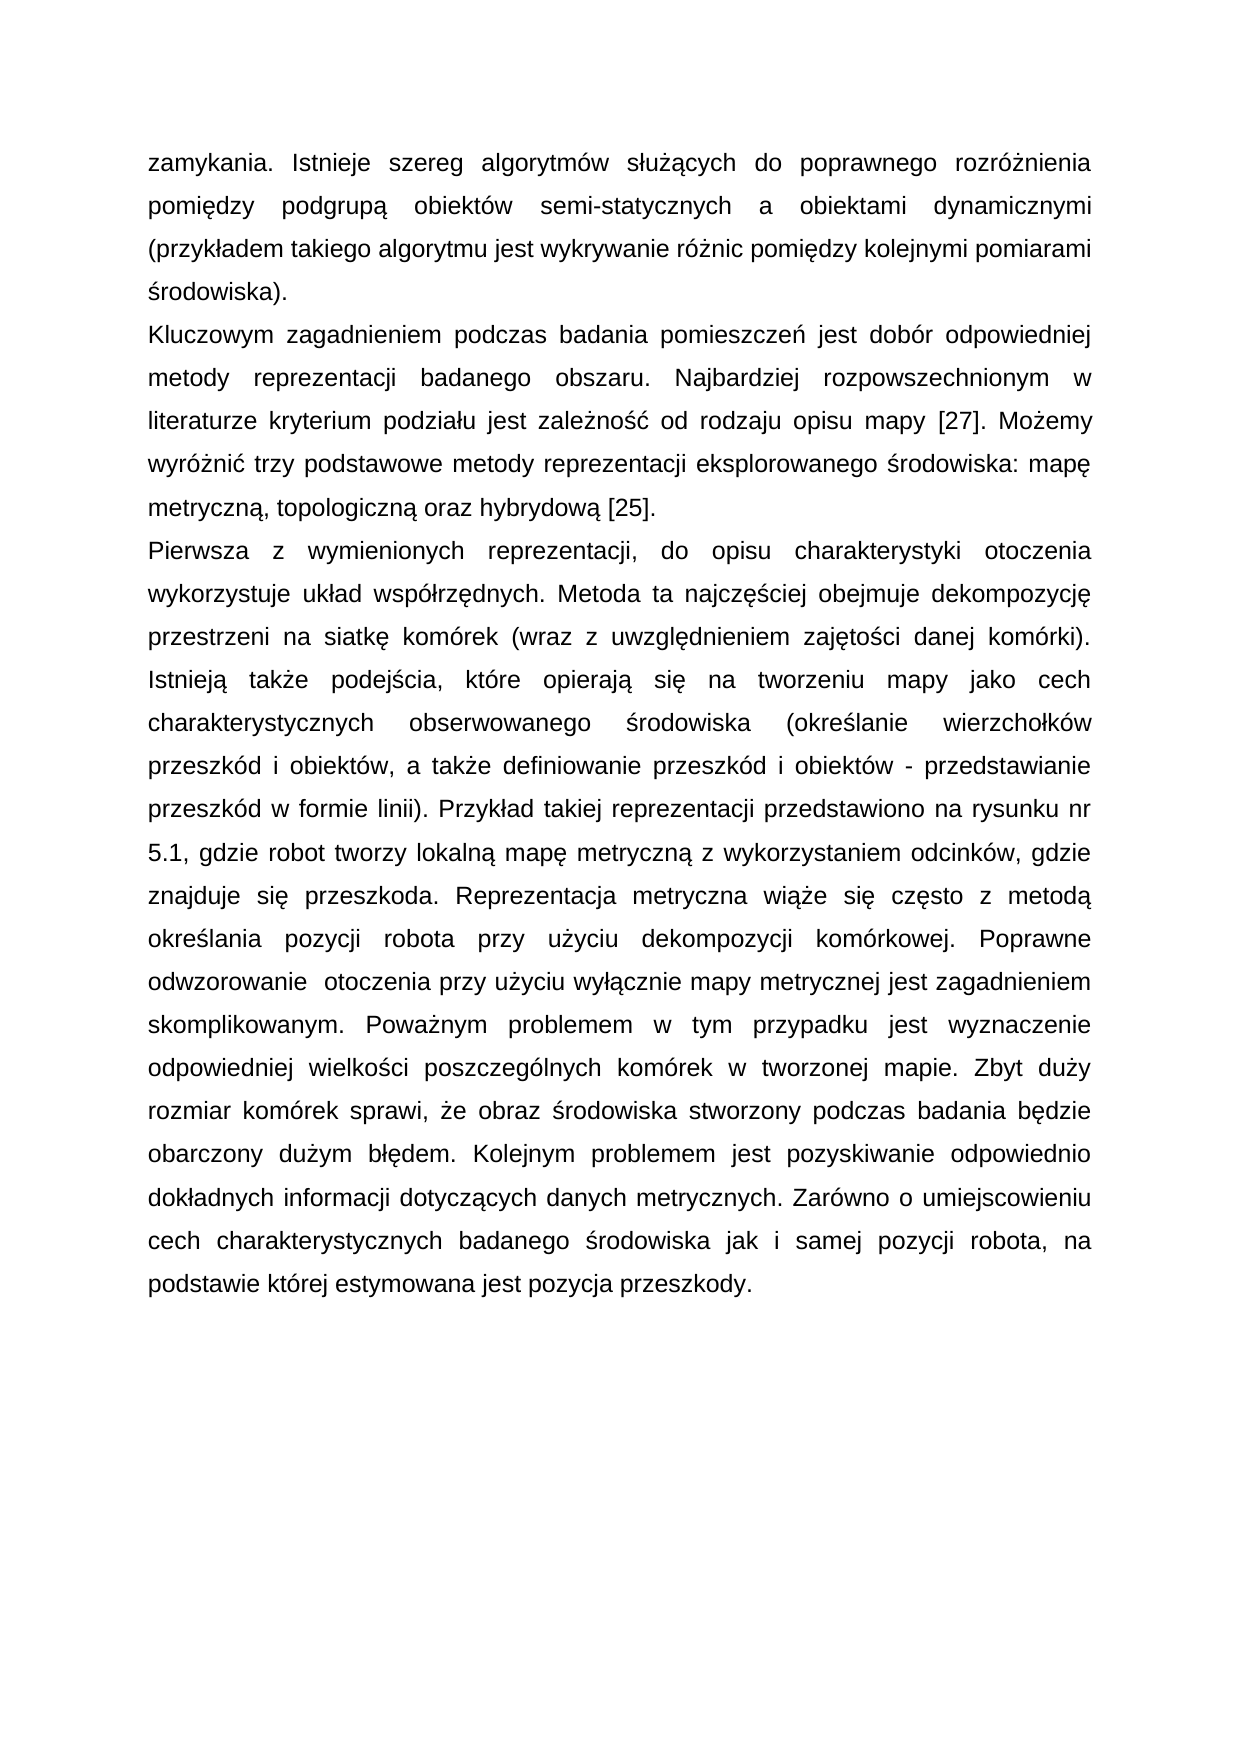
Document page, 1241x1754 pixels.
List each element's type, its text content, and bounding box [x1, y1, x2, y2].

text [148, 148, 1093, 306]
text Kluczowym zagadnieniem podczas badania pomieszczeń jest dobór odpowiedniej metody reprezentacji badanego obszaru. Najbardziej rozpowszechnionym w literaturze kryterium podziału jest zależność od rodzaju opisu mapy. Możemy wyróżnić trzy podstawowe metody reprezentacji eksplorowanego środowiska: mapę metryczną, topologiczną oraz hybrydową. [148, 320, 1093, 521]
text Pierwsza z wymienionych reprezentacji, do opisu charakterystyki otoczenia wykorzystuje układ współrzędnych. Metoda ta najczęściej obejmuje dekompozycję przestrzeni na siatkę komórek (wraz z uwzględnieniem zajętości danej komórki). Istnieją także podejścia, które opierają się na tworzeniu mapy jako cech charakterystycznych obserwowanego środowiska (określanie wierzchołków przeszkód i obiektów, a także definiowanie przeszkód i obiektów - przedstawianie przeszkód w formie linii). Przykład takiej reprezentacji przedstawiono na rysunku nr 5.1, gdzie robot tworzy lokalną mapę metryczną z wykorzystaniem odcinków, gdzie znajduje się przeszkoda. Reprezentacja metryczna wiąże się często z metodą określania pozycji robota przy użyciu dekompozycji komórkowej. Poprawne odwzorowanie otoczenia przy użyciu wyłącznie mapy metrycznej jest zagadnieniem skomplikowanym. Poważnym problemem w tym przypadku jest wyznaczenie odpowiedniej wielkości poszczególnych komórek w tworzonej mapie. Zbyt duży rozmiar komórek sprawi, że obraz środowiska stworzony podczas badania będzie obarczony dużym błędem. Kolejnym problemem jest pozyskiwanie odpowiednio dokładnych informacji dotyczących danych metrycznych. Zarówno o umiejscowieniu cech charakterystycznych badanego środowiska jak i samej pozycji robota, na podstawie której estymowana jest pozycja przeszkody. [148, 536, 1093, 1298]
